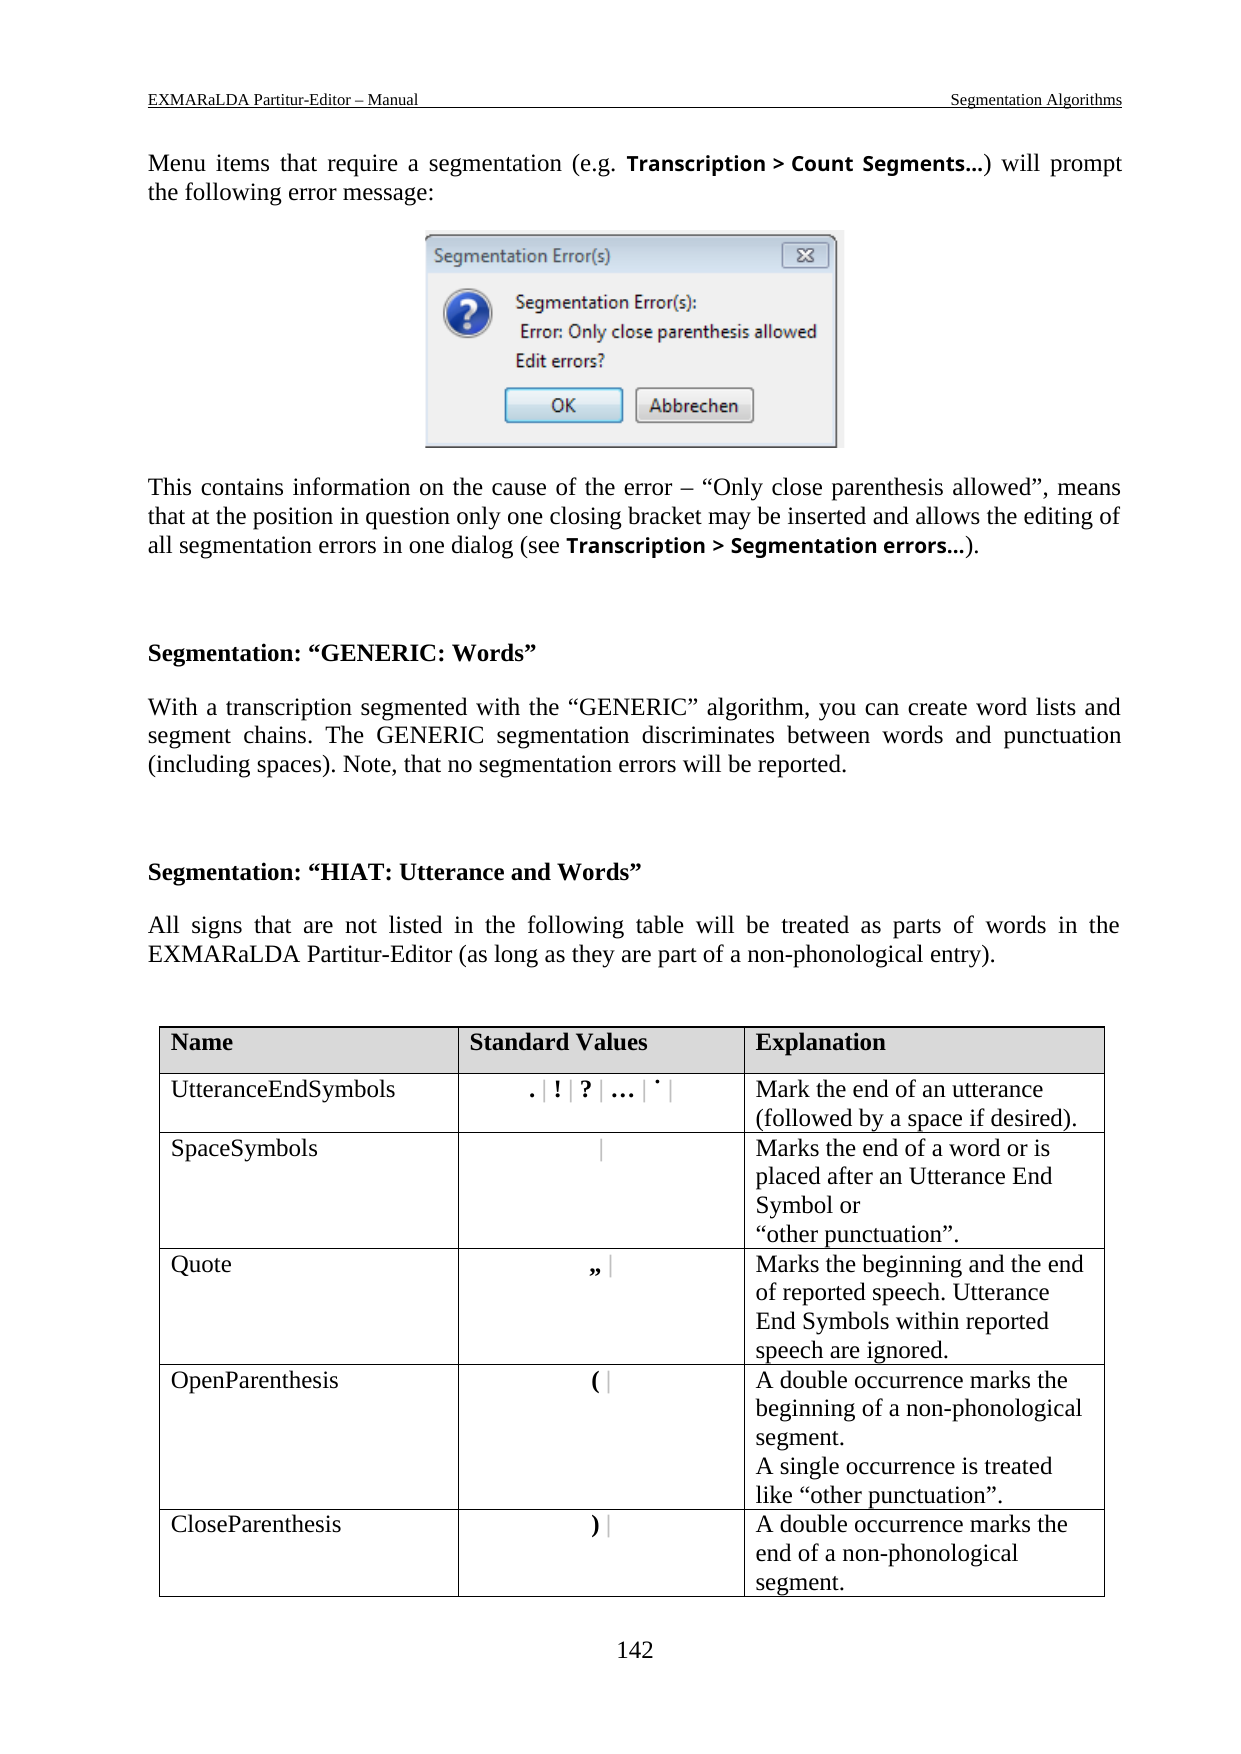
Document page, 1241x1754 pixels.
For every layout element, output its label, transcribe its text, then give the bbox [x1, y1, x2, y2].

text This contains information on the cause of the error – “Only close parenthesis allowed”, means that at the position in question only one closing bracket may be inserted and allows the editing of all segmentation errors in one dialog (see Transcription > Segmentation errors…). [148, 472, 1122, 559]
subtitle Segmentation: “HIAT: Utterance and Words” [148, 857, 1122, 885]
table_cell . | ! | ? | … | ˙ | [459, 1074, 744, 1132]
table_cell SpaceSymbols [160, 1133, 458, 1248]
text All signs that are not listed in the following table will be treated as parts of words in the EXMARaLDA Partitur-Editor (as long as they are part of a non-phonological entry). [148, 910, 1122, 968]
table_cell OpenParenthesis [160, 1365, 458, 1508]
picture [425, 230, 845, 448]
text With a transcription segmented with the “GENERIC” algorithm, you can create word lists and segment chains. The GENERIC segmentation discriminates between words and punctuation (including spaces). Note, that no segmentation errors will be reported. [148, 692, 1122, 778]
table_cell | [459, 1133, 744, 1248]
table_cell Marks the beginning and the end of reported speech. Utterance End Symbols within reported speech are ignored. [745, 1249, 1104, 1364]
table_cell Mark the end of an utterance (followed by a space if desired). [745, 1074, 1104, 1132]
subtitle Segmentation: “GENERIC: Words” [148, 638, 1122, 667]
table_cell „ | [459, 1249, 744, 1364]
table_header Name [160, 1028, 458, 1073]
text Menu items that require a segmentation (e.g. Transcription > Count Segments…) will prompt the following error message: [148, 148, 1122, 206]
table_cell A double occurrence marks the beginning of a non-phonological segment. A single occurrence is treated like “other punctuation”. [745, 1365, 1104, 1508]
table_header Standard Values [459, 1028, 744, 1073]
table_cell UtteranceEndSymbols [160, 1074, 458, 1132]
table_cell Marks the end of a word or is placed after an Utterance End Symbol or “other punctuation”. [745, 1133, 1104, 1248]
table_cell CloseParenthesis [160, 1510, 458, 1596]
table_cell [745, 1510, 1104, 1596]
table_cell ( | [459, 1365, 744, 1508]
table_cell Quote [160, 1249, 458, 1364]
table_header Explanation [745, 1028, 1104, 1073]
table_cell ) | [459, 1510, 744, 1596]
